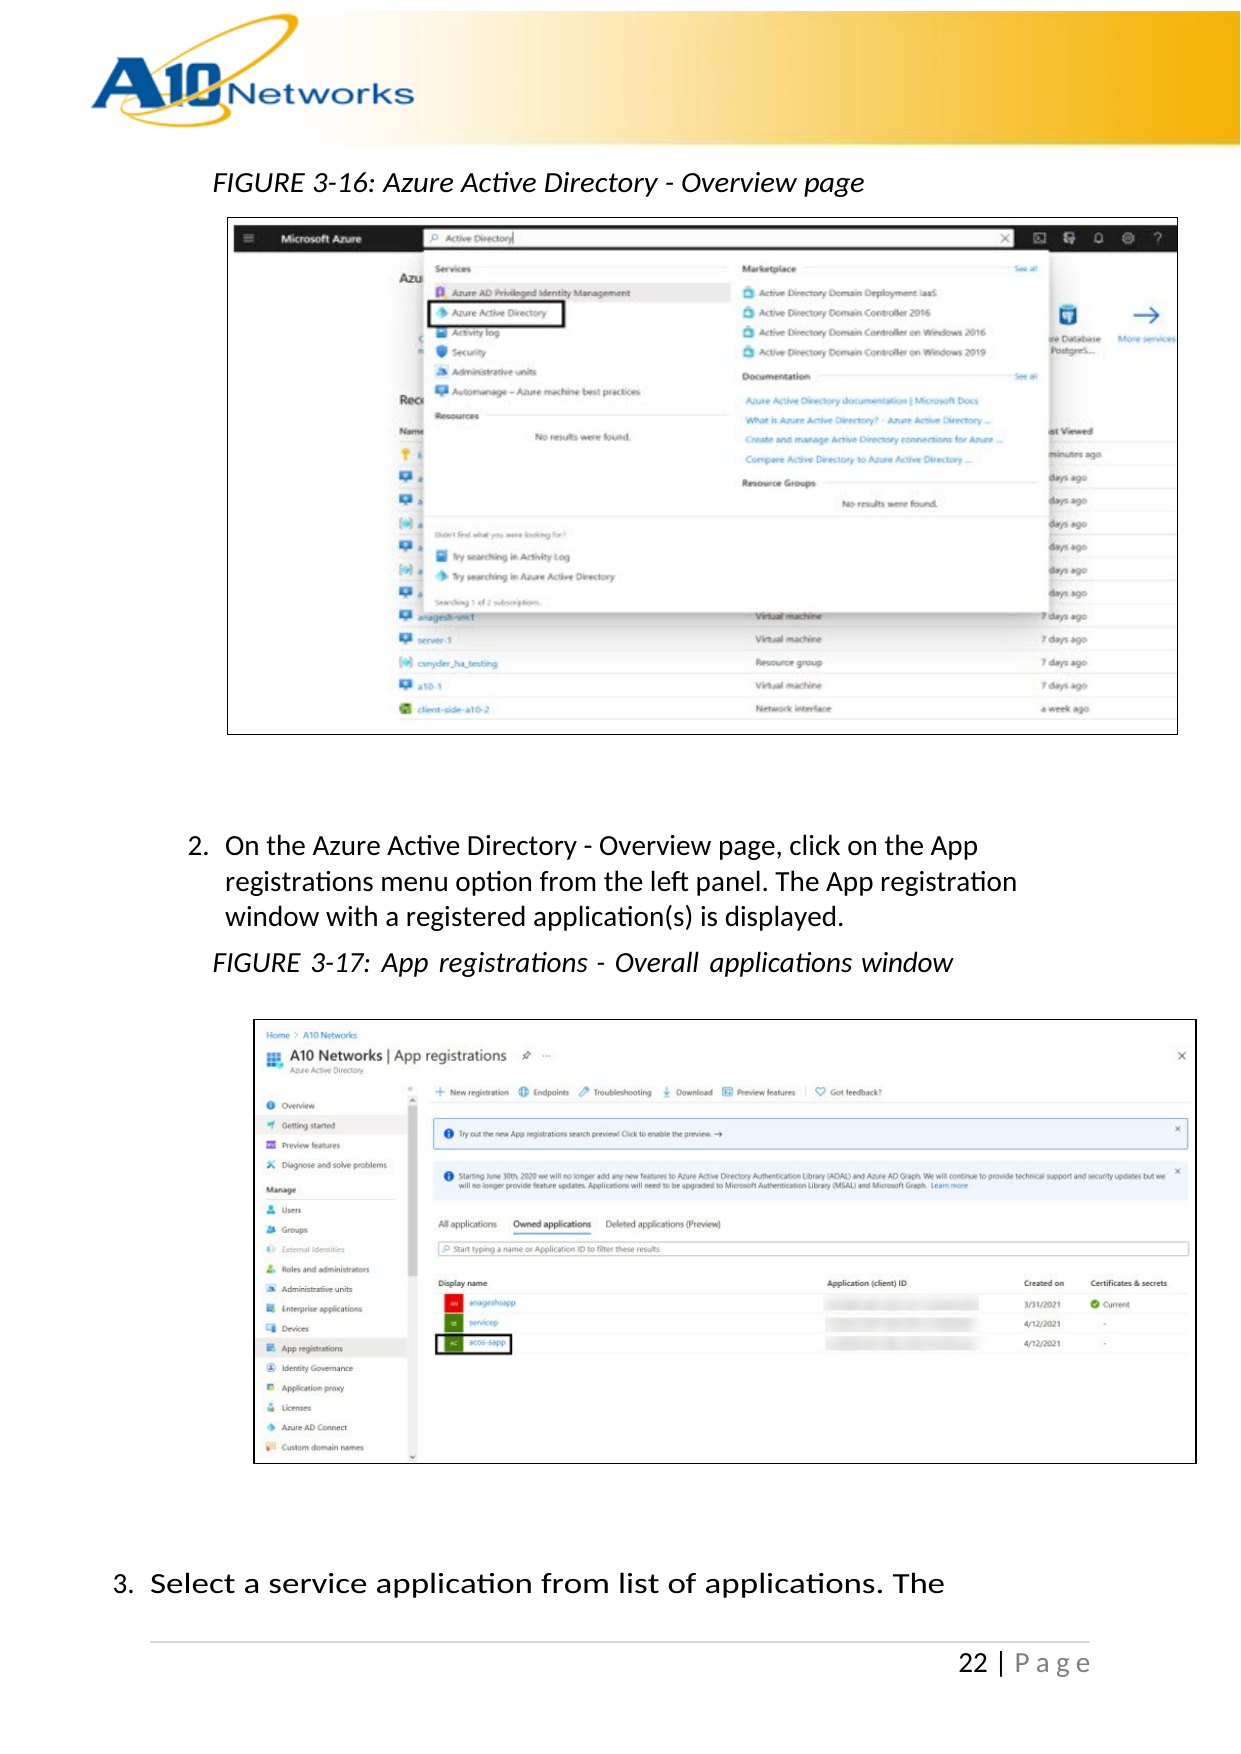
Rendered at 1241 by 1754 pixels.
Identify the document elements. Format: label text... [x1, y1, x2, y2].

list Select a service application from list of applications. The selected service application window is displayed. [112, 1566, 990, 1601]
picture [228, 218, 1177, 726]
text FIGURE 3-17: App registrations - Overall applications window [212, 944, 1090, 980]
list On the Azure Active Directory - Overview page, click on the App registrations menu option from the left panel. The App registration window with a registered application(s) is displayed. [187, 827, 1090, 934]
picture [0, 11, 1241, 147]
picture [255, 1028, 1195, 1462]
text FIGURE 3-16: Azure Active Directory - Overview page [212, 164, 1090, 200]
